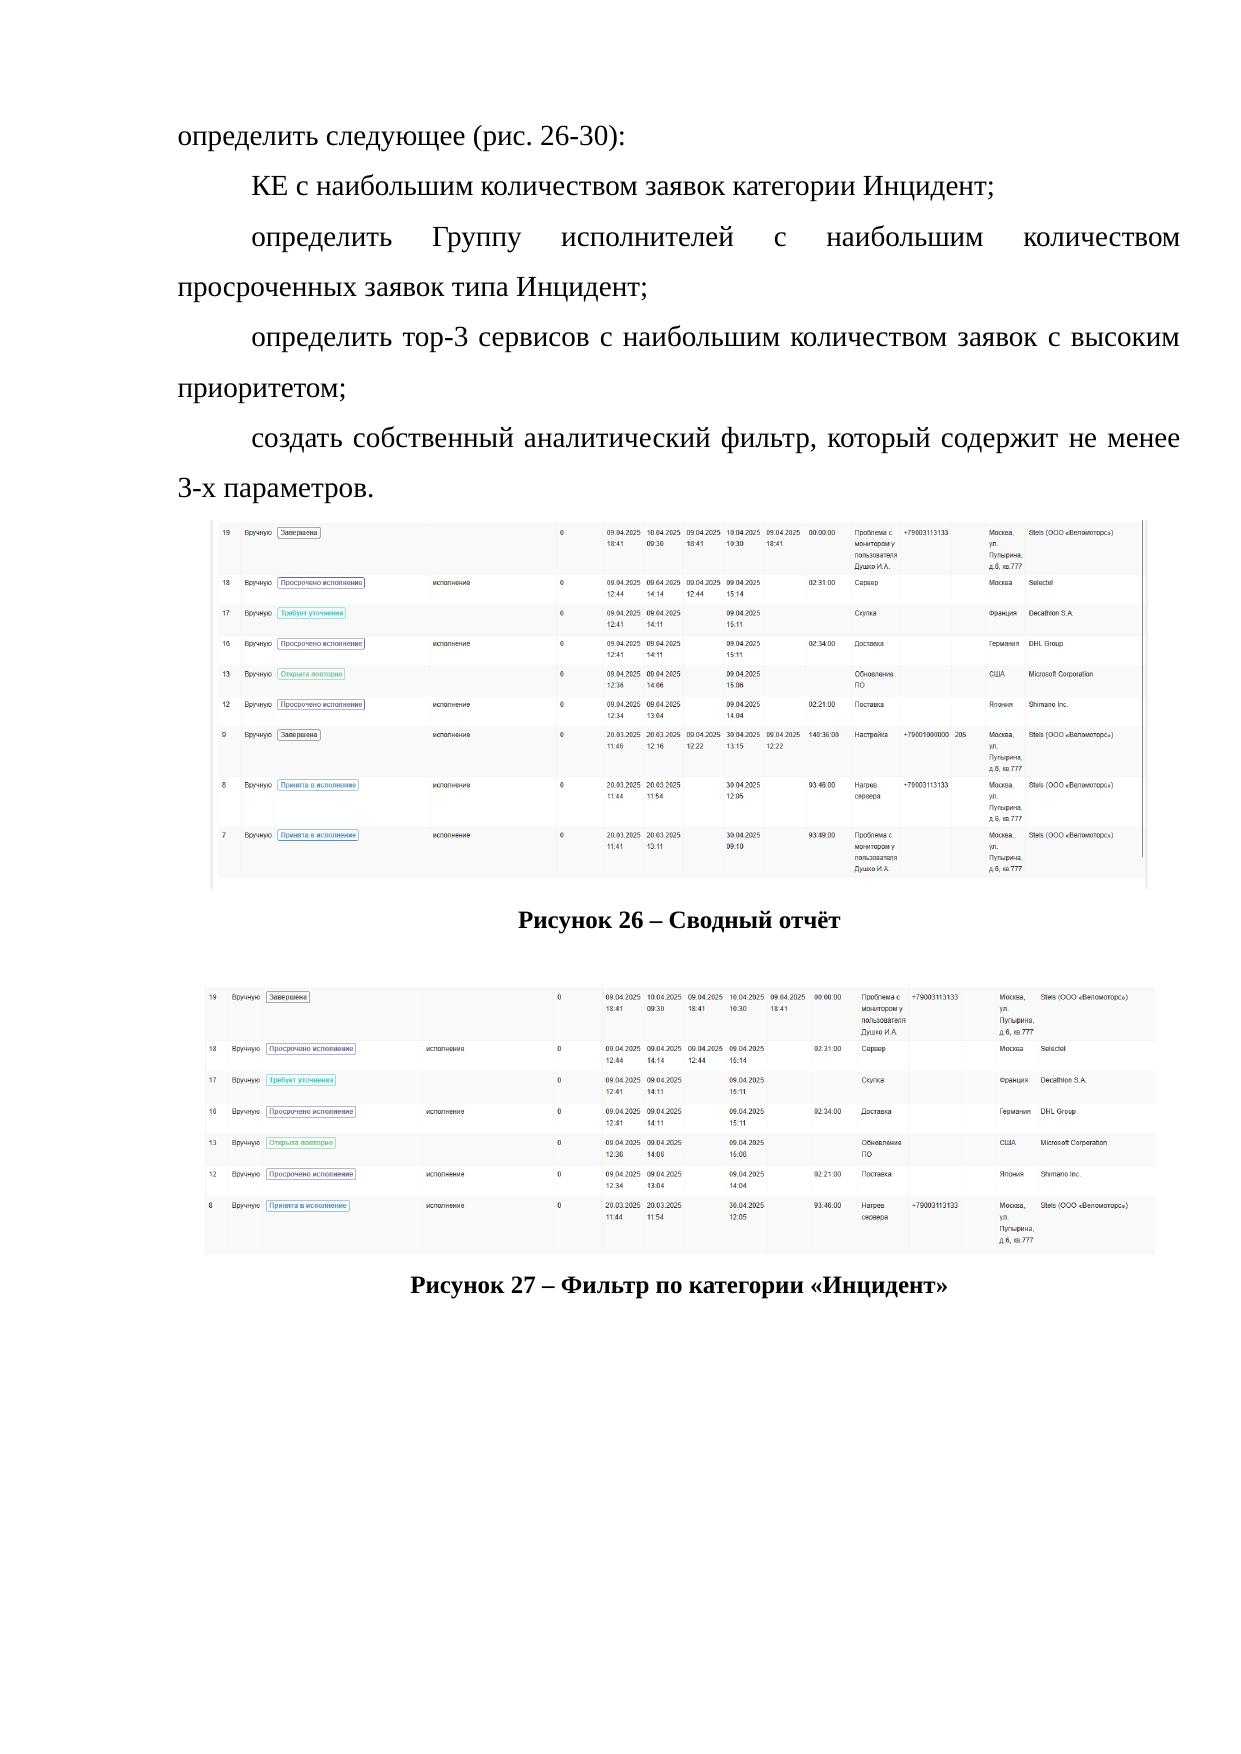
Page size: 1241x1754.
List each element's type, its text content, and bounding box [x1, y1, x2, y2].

picture [202, 983, 1156, 1254]
text Рисунок 27 – Фильтр по категории «Инцидент» [177, 1271, 1181, 1299]
text Рисунок 26 – Сводный отчёт [177, 905, 1181, 934]
text определить тор-3 сервисов с наибольшим количеством заявок с высоким приоритетом; [177, 319, 1181, 403]
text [177, 118, 1181, 152]
picture [210, 520, 1148, 889]
text определить Группу исполнителей с наибольшим количеством просроченных заявок типа Инцидент; [177, 219, 1181, 303]
text КЕ с наибольшим количеством заявок категории Инцидент; [177, 168, 1181, 202]
text создать собственный аналитический фильтр, который содержит не менее 3-х параметров. [177, 420, 1181, 504]
